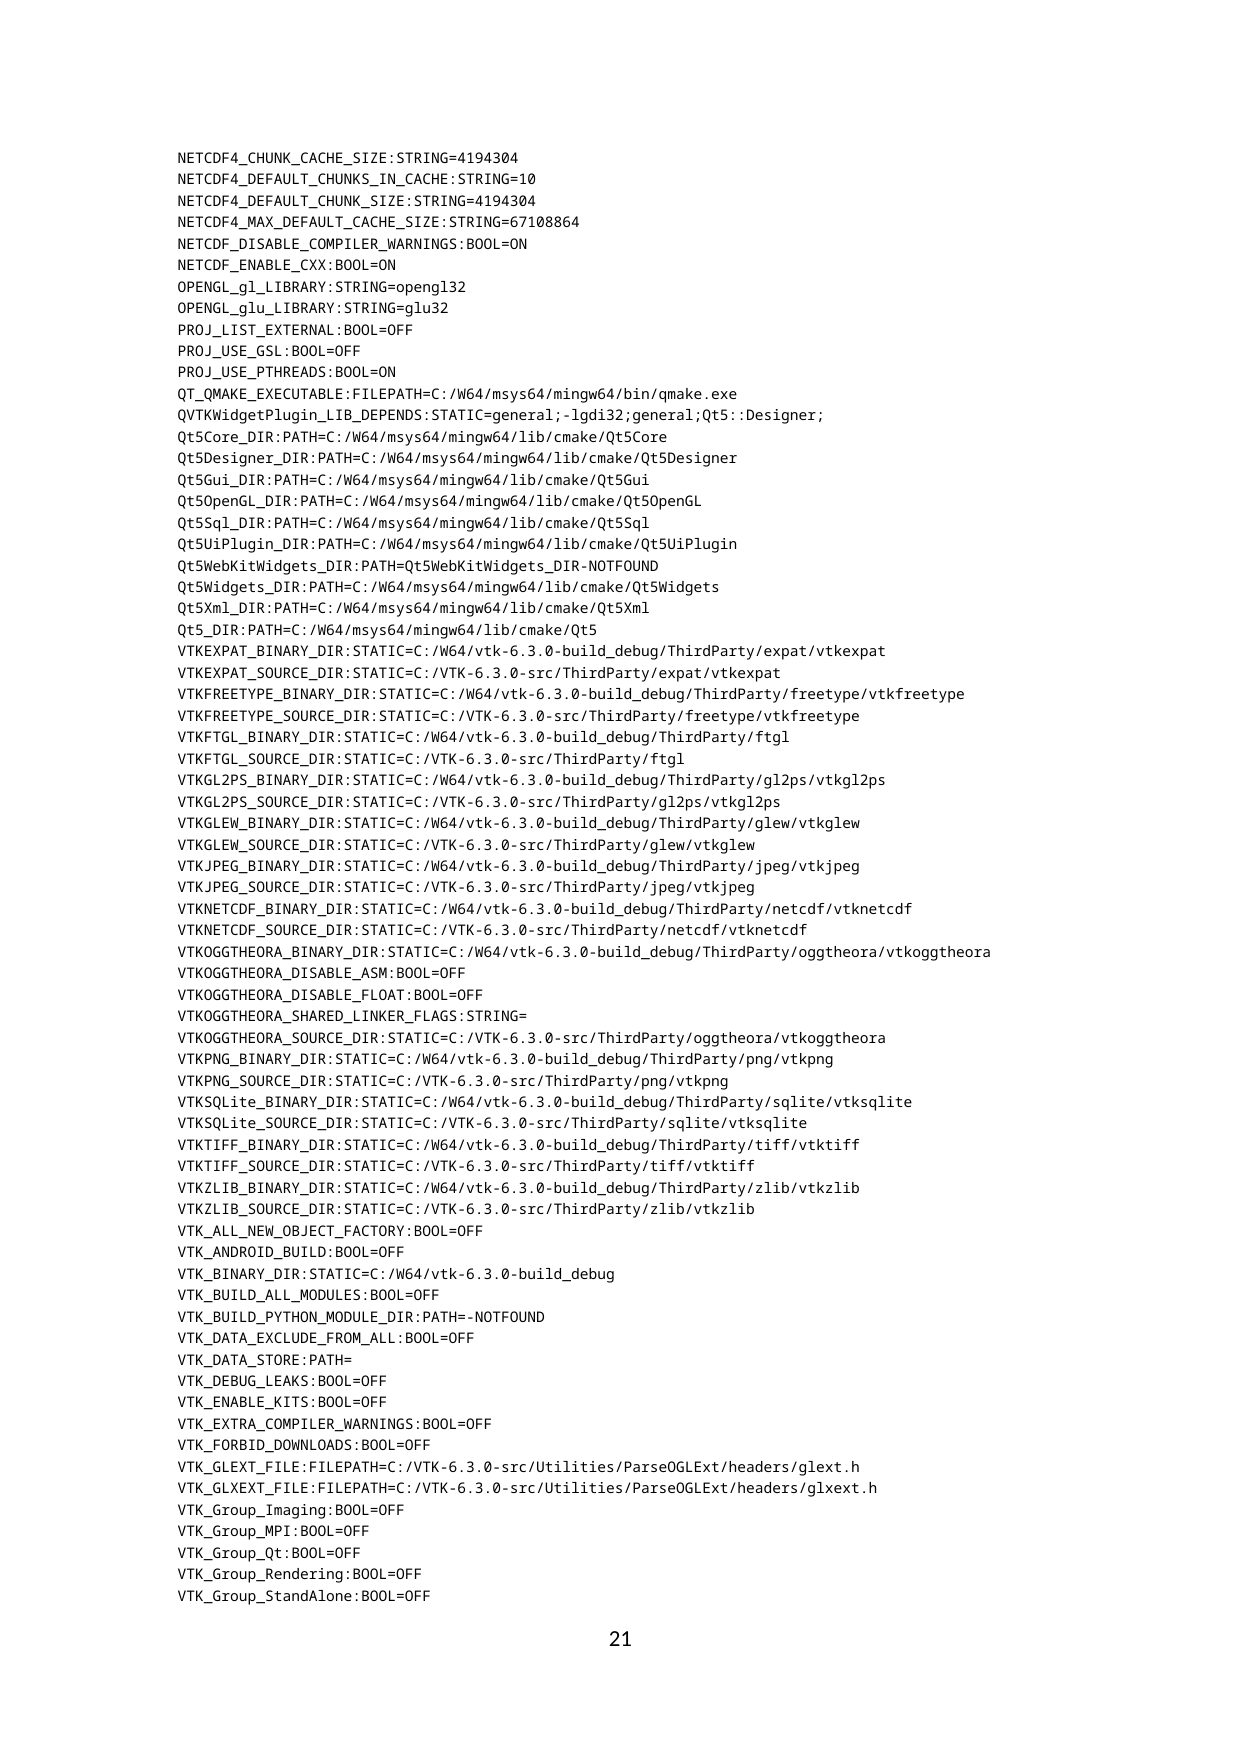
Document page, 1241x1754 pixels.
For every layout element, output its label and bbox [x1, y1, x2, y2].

text [177, 148, 1063, 1605]
